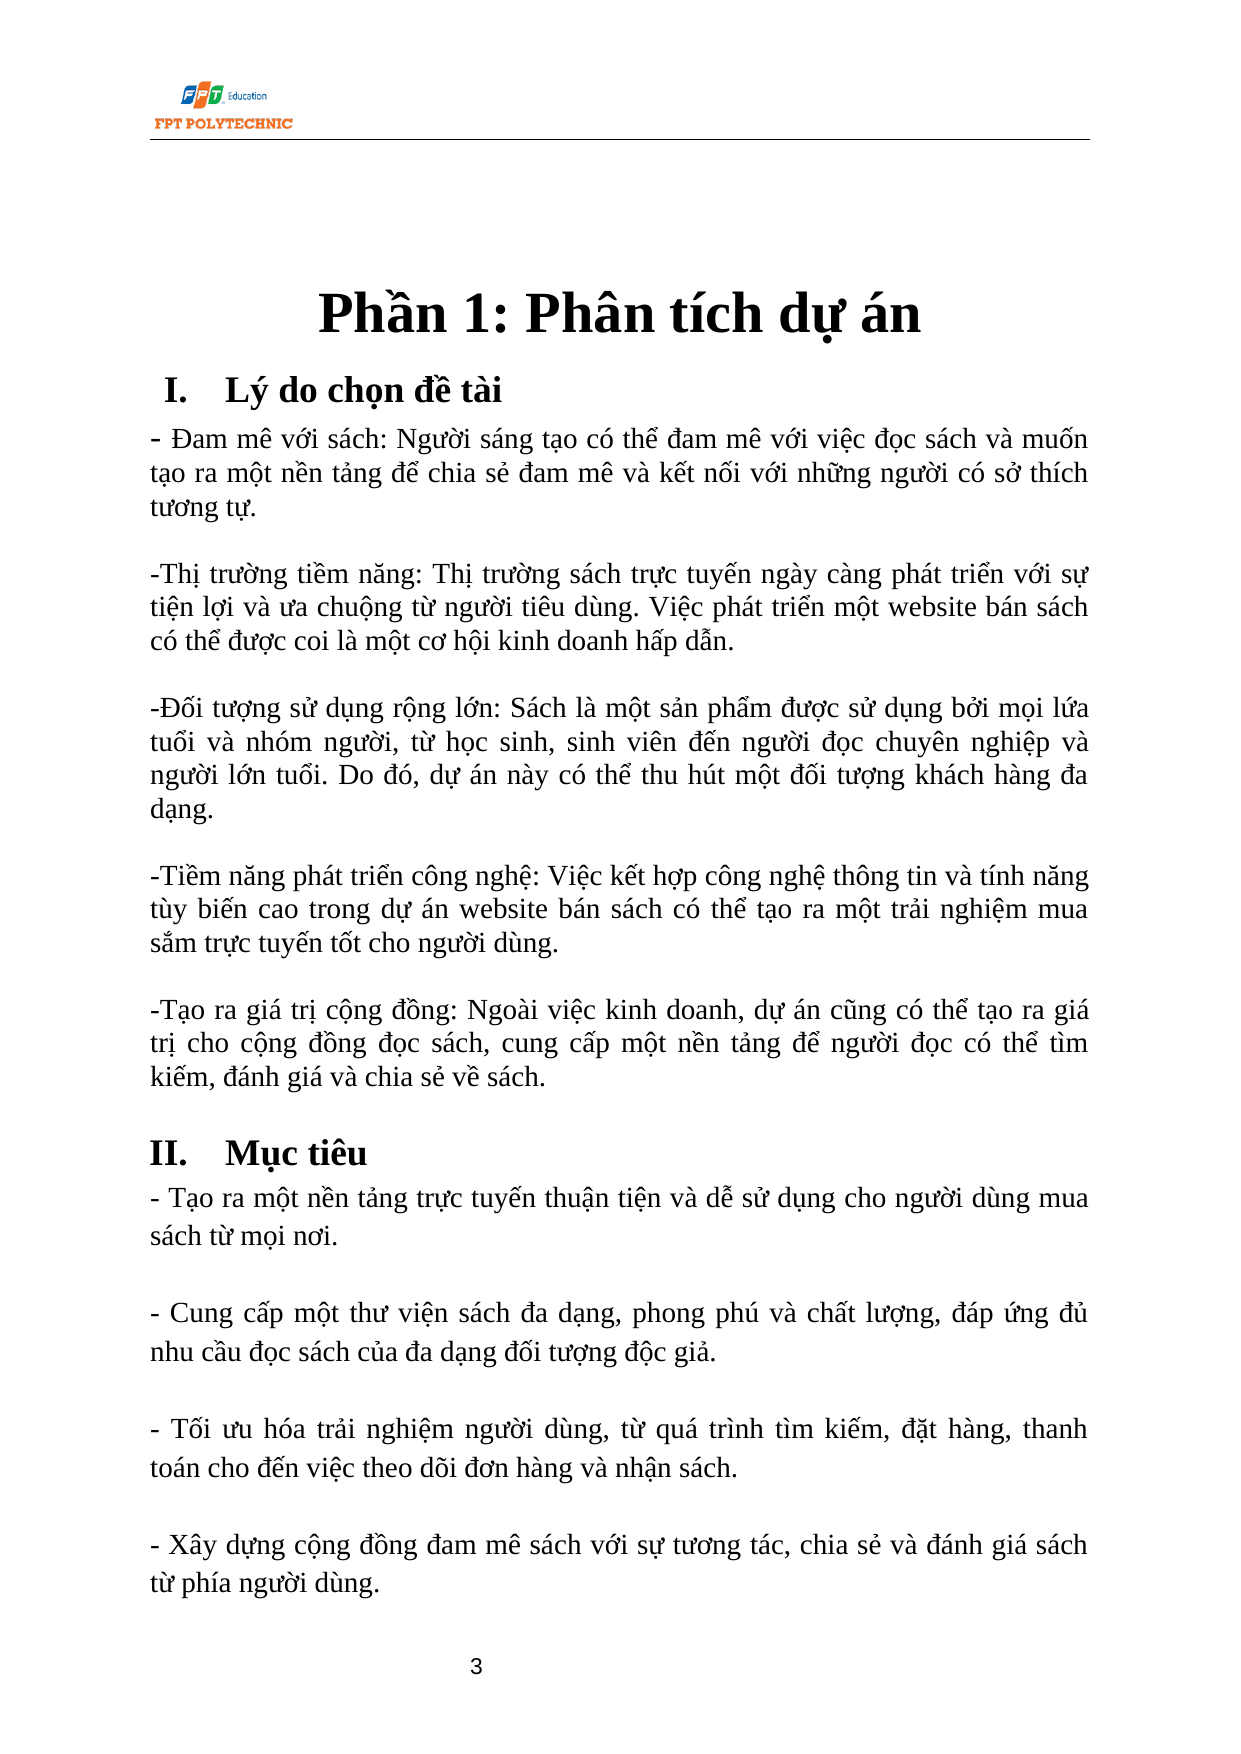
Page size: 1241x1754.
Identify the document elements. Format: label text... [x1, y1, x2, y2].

subtitle Phần 1: Phân tích dự án [150, 278, 1090, 345]
text -Thị trường tiềm năng: Thị trường sách trực tuyến ngày càng phát triển với sự tiện lợi và ưa chuộng từ người tiêu dùng. Việc phát triển một website bán sách có thể được coi là một cơ hội kinh doanh hấp dẫn. [150, 556, 1090, 657]
text -Tạo ra giá trị cộng đồng: Ngoài việc kinh doanh, dự án cũng có thể tạo ra giá trị cho cộng đồng đọc sách, cung cấp một nền tảng để người đọc có thể tìm kiếm, đánh giá và chia sẻ về sách. [150, 992, 1090, 1093]
text - Xây dựng cộng đồng đam mê sách với sự tương tác, chia sẻ và đánh giá sách từ phía người dùng. [150, 1527, 1090, 1599]
text - Đam mê với sách: Người sáng tạo có thể đam mê với việc đọc sách và muốn tạo ra một nền tảng để chia sẻ đam mê và kết nối với những người có sở thích tương tự. [150, 417, 1090, 522]
text -Đối tượng sử dụng rộng lớn: Sách là một sản phẩm được sử dụng bởi mọi lứa tuổi và nhóm người, từ học sinh, sinh viên đến người đọc chuyên nghiệp và người lớn tuổi. Do đó, dự án này có thể thu hút một đối tượng khách hàng đa dạng. [150, 690, 1090, 824]
picture [150, 75, 297, 139]
subtitle Mục tiêu [187, 1130, 1090, 1173]
subtitle Lý do chọn đề tài [187, 367, 1090, 411]
text - Tạo ra một nền tảng trực tuyến thuận tiện và dễ sử dụng cho người dùng mua sách từ mọi nơi. [150, 1180, 1090, 1252]
text - Cung cấp một thư viện sách đa dạng, phong phú và chất lượng, đáp ứng đủ nhu cầu đọc sách của đa dạng đối tượng độc giả. [150, 1296, 1090, 1368]
text -Tiềm năng phát triển công nghệ: Việc kết hợp công nghệ thông tin và tính năng tùy biến cao trong dự án website bán sách có thể tạo ra một trải nghiệm mua sắm trực tuyến tốt cho người dùng. [150, 858, 1090, 958]
text - Tối ưu hóa trải nghiệm người dùng, từ quá trình tìm kiếm, đặt hàng, thanh toán cho đến việc theo dõi đơn hàng và nhận sách. [150, 1411, 1090, 1483]
